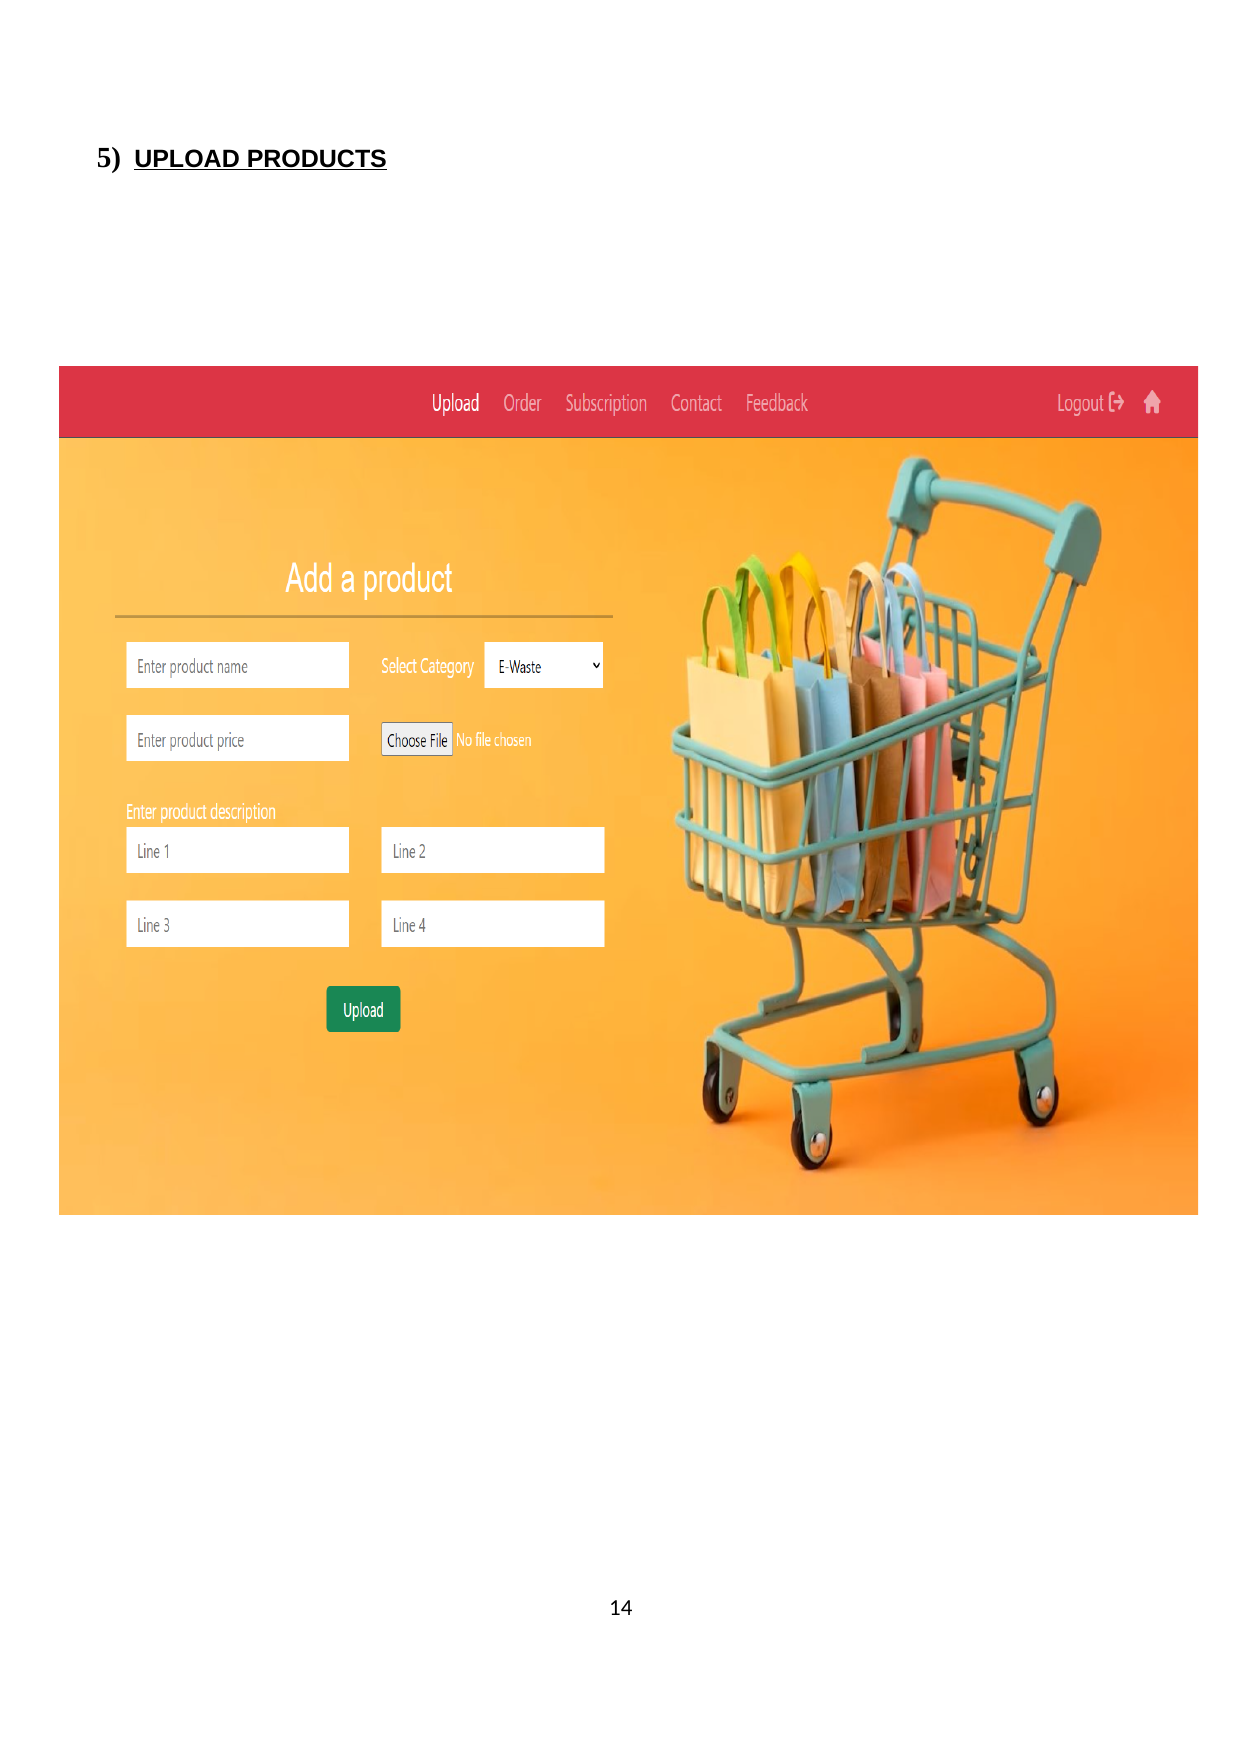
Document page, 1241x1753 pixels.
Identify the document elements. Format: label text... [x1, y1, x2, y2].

picture [59, 366, 1199, 1215]
list UPLOAD PRODUCTS [97, 140, 1182, 174]
